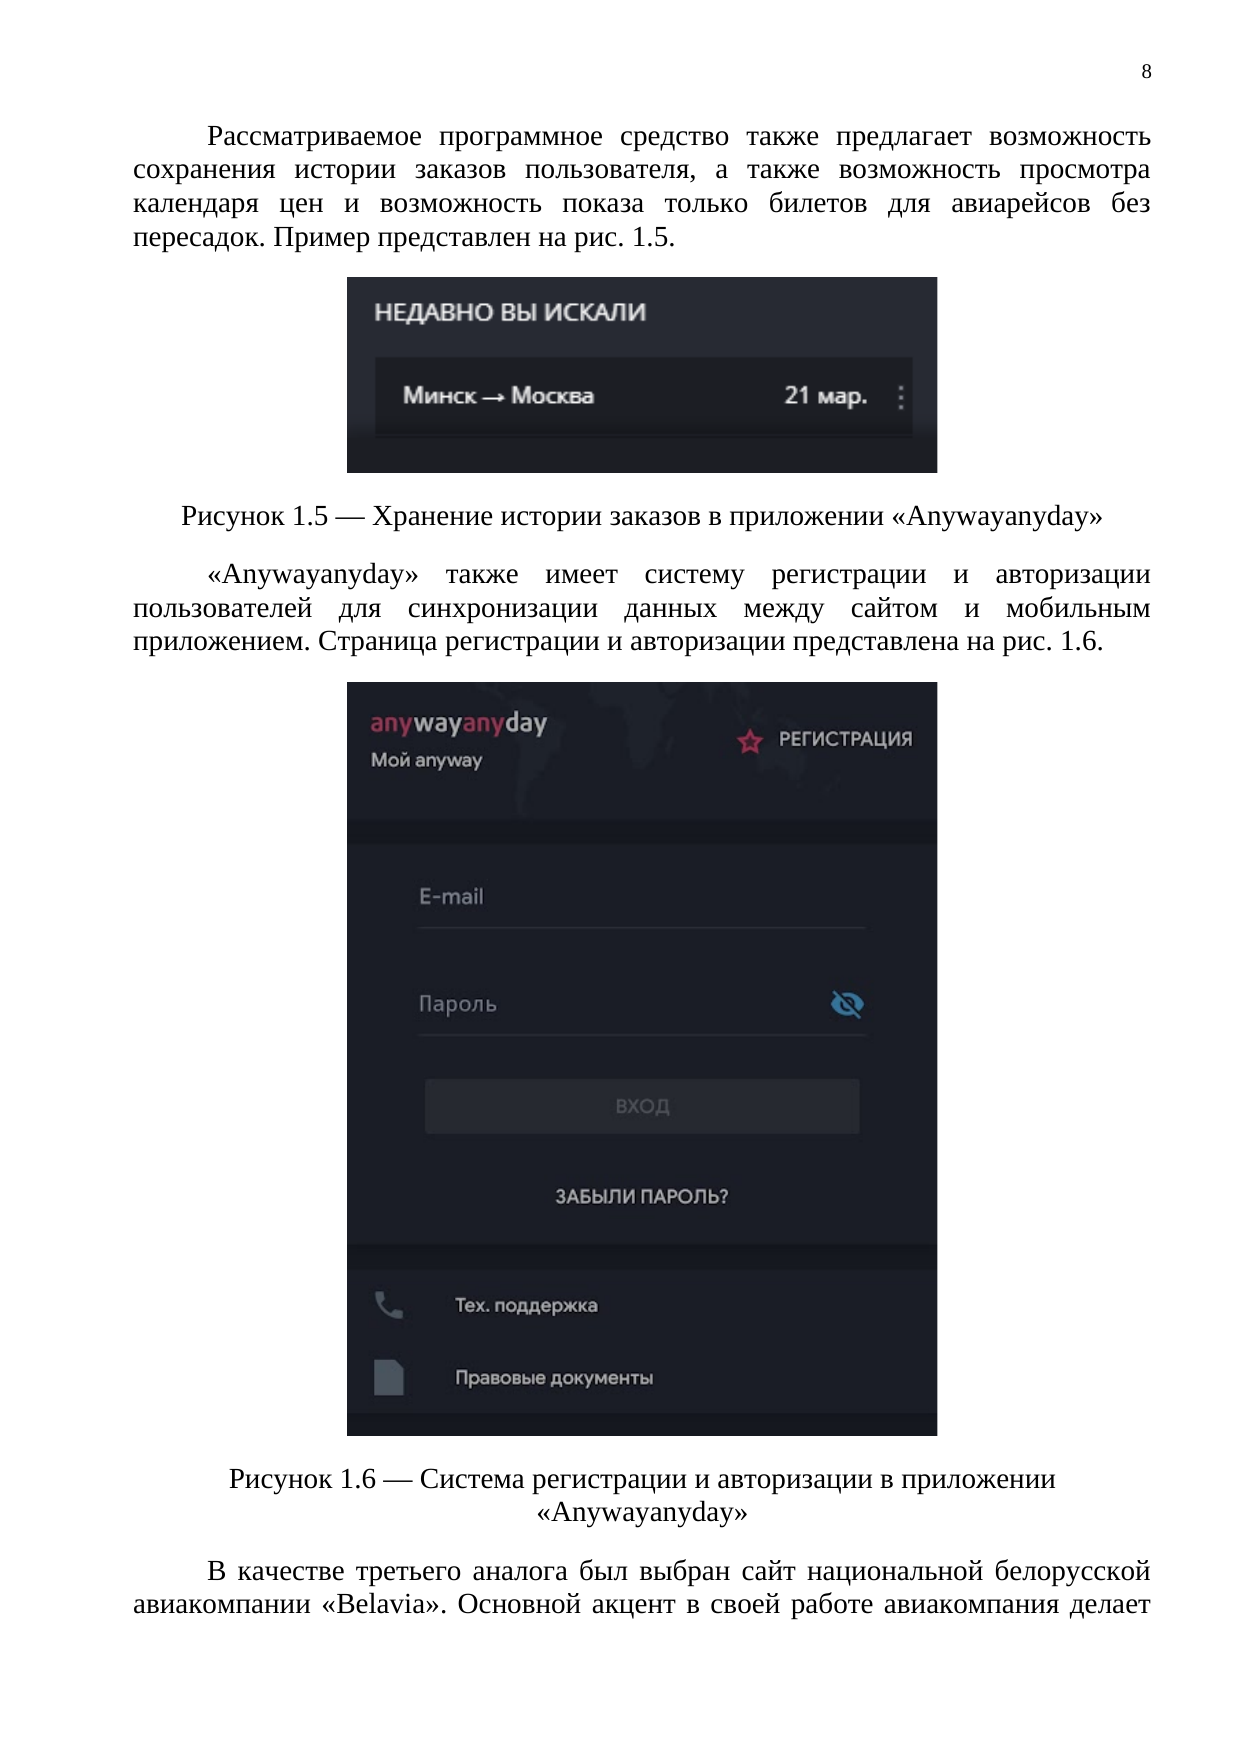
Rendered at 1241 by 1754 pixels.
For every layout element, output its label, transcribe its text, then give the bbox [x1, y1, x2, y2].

picture [347, 277, 938, 473]
text Рассматриваемое программное средство также предлагает возможность сохранения истории заказов пользователя, а также возможность просмотра календаря цен и возможность показа только билетов для авиарейсов без пересадок. Пример представлен на рис. 1.5. [133, 118, 1152, 252]
text «Anywayanyday» также имеет систему регистрации и авторизации пользователей для синхронизации данных между сайтом и мобильным приложением. Страница регистрации и авторизации представлена на рис. 1.6. [133, 556, 1152, 657]
picture [347, 682, 938, 1436]
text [133, 1553, 1152, 1620]
text Рисунок 1.6 — Система регистрации и авторизации в приложении «Anywayanyday» [133, 1461, 1152, 1528]
text Рисунок 1.5 — Хранение истории заказов в приложении «Anywayanyday» [133, 498, 1152, 531]
